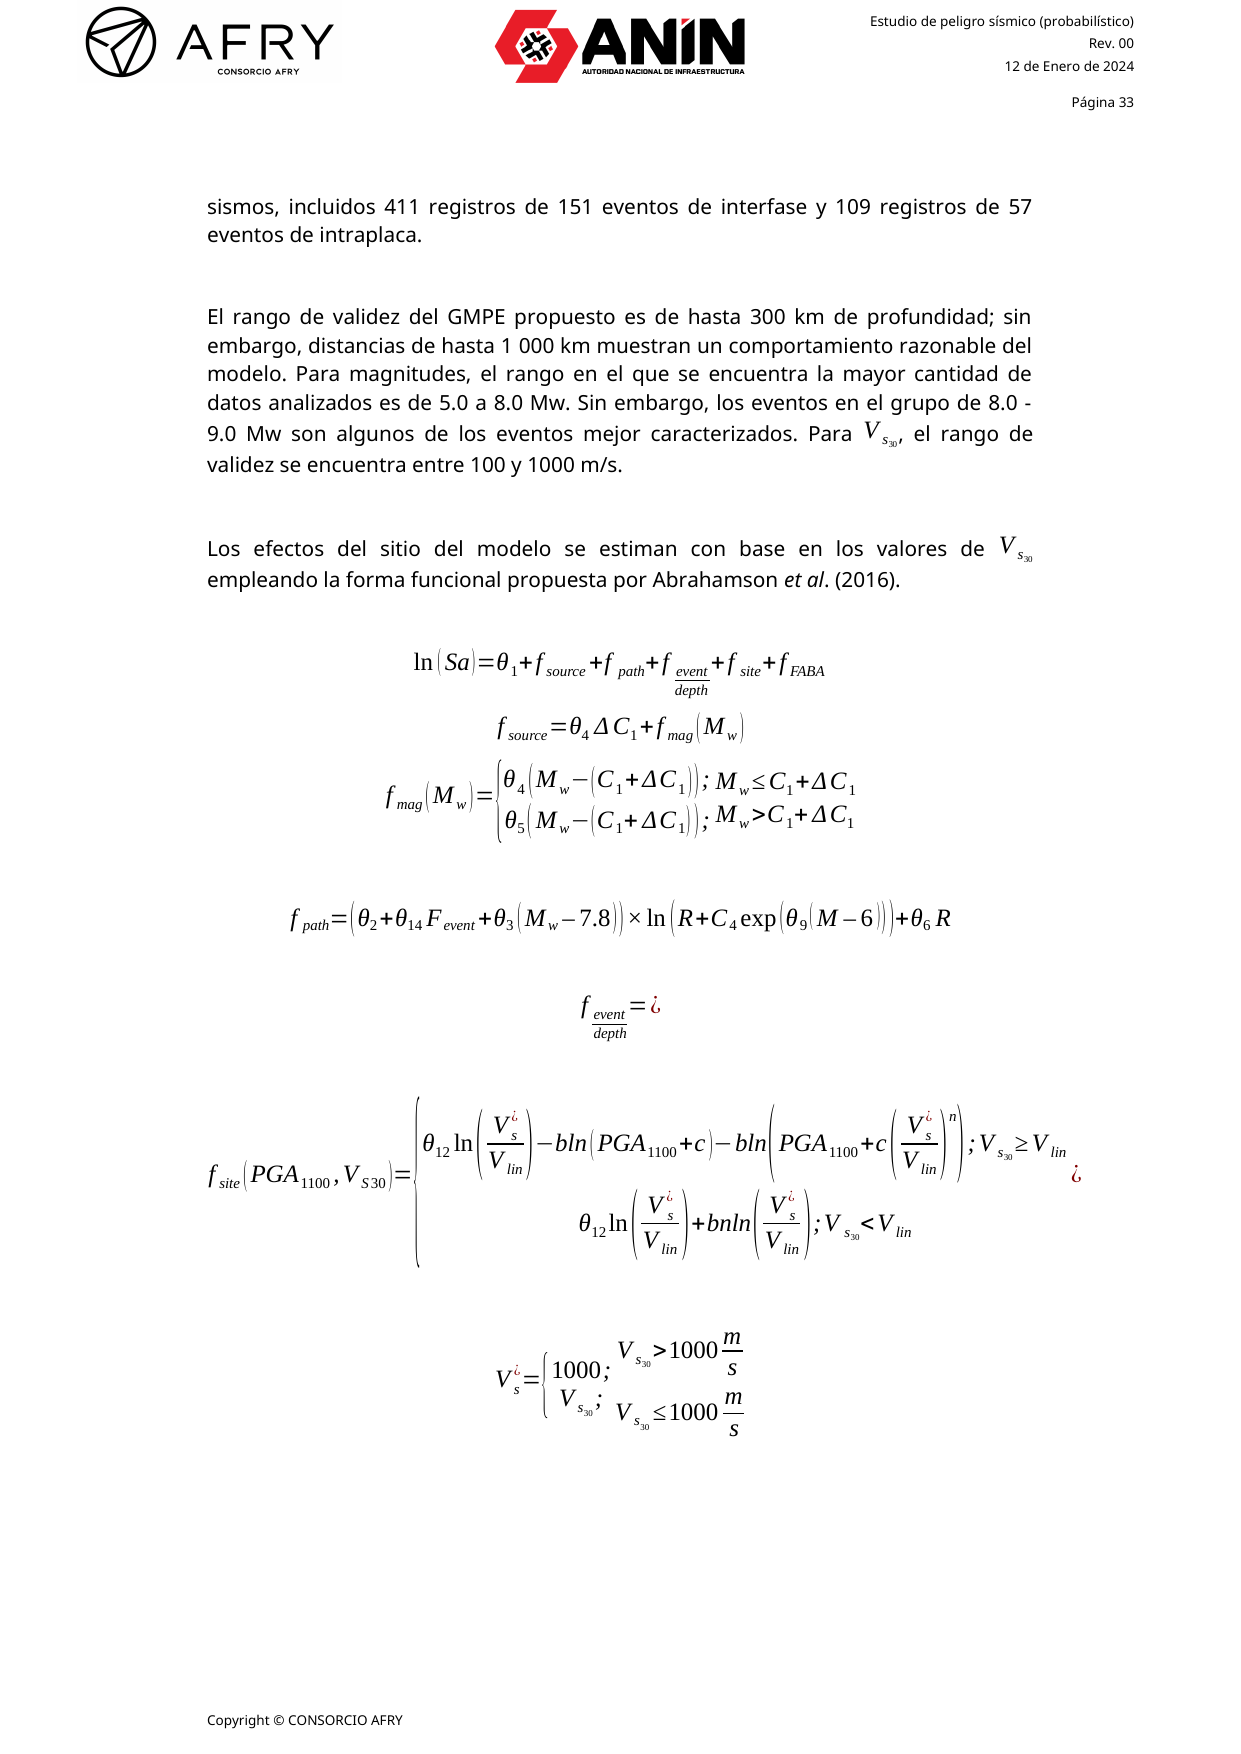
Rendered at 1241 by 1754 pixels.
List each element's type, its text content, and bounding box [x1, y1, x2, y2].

picture [76, 0, 343, 83]
text Los efectos del sitio del modelo se estiman con base en los valores de empleando la forma funcional propuesta por Abrahamson et al. (2016). [207, 532, 1033, 593]
text El rango de validez del GMPE propuesto es de hasta 300 km de profundidad; sin embargo, distancias de hasta 1 000 km muestran un comportamiento razonable del modelo. Para magnitudes, el rango en el que se encuentra la mayor cantidad de datos analizados es de 5.0 a 8.0 Mw. Sin embargo, los eventos en el grupo de 8.0 - 9.0 Mw son algunos de los eventos mejor caracterizados. Para , el rango de validez se encuentra entre 100 y 1000 m/s. [207, 302, 1033, 478]
picture [493, 7, 747, 85]
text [207, 192, 1033, 249]
